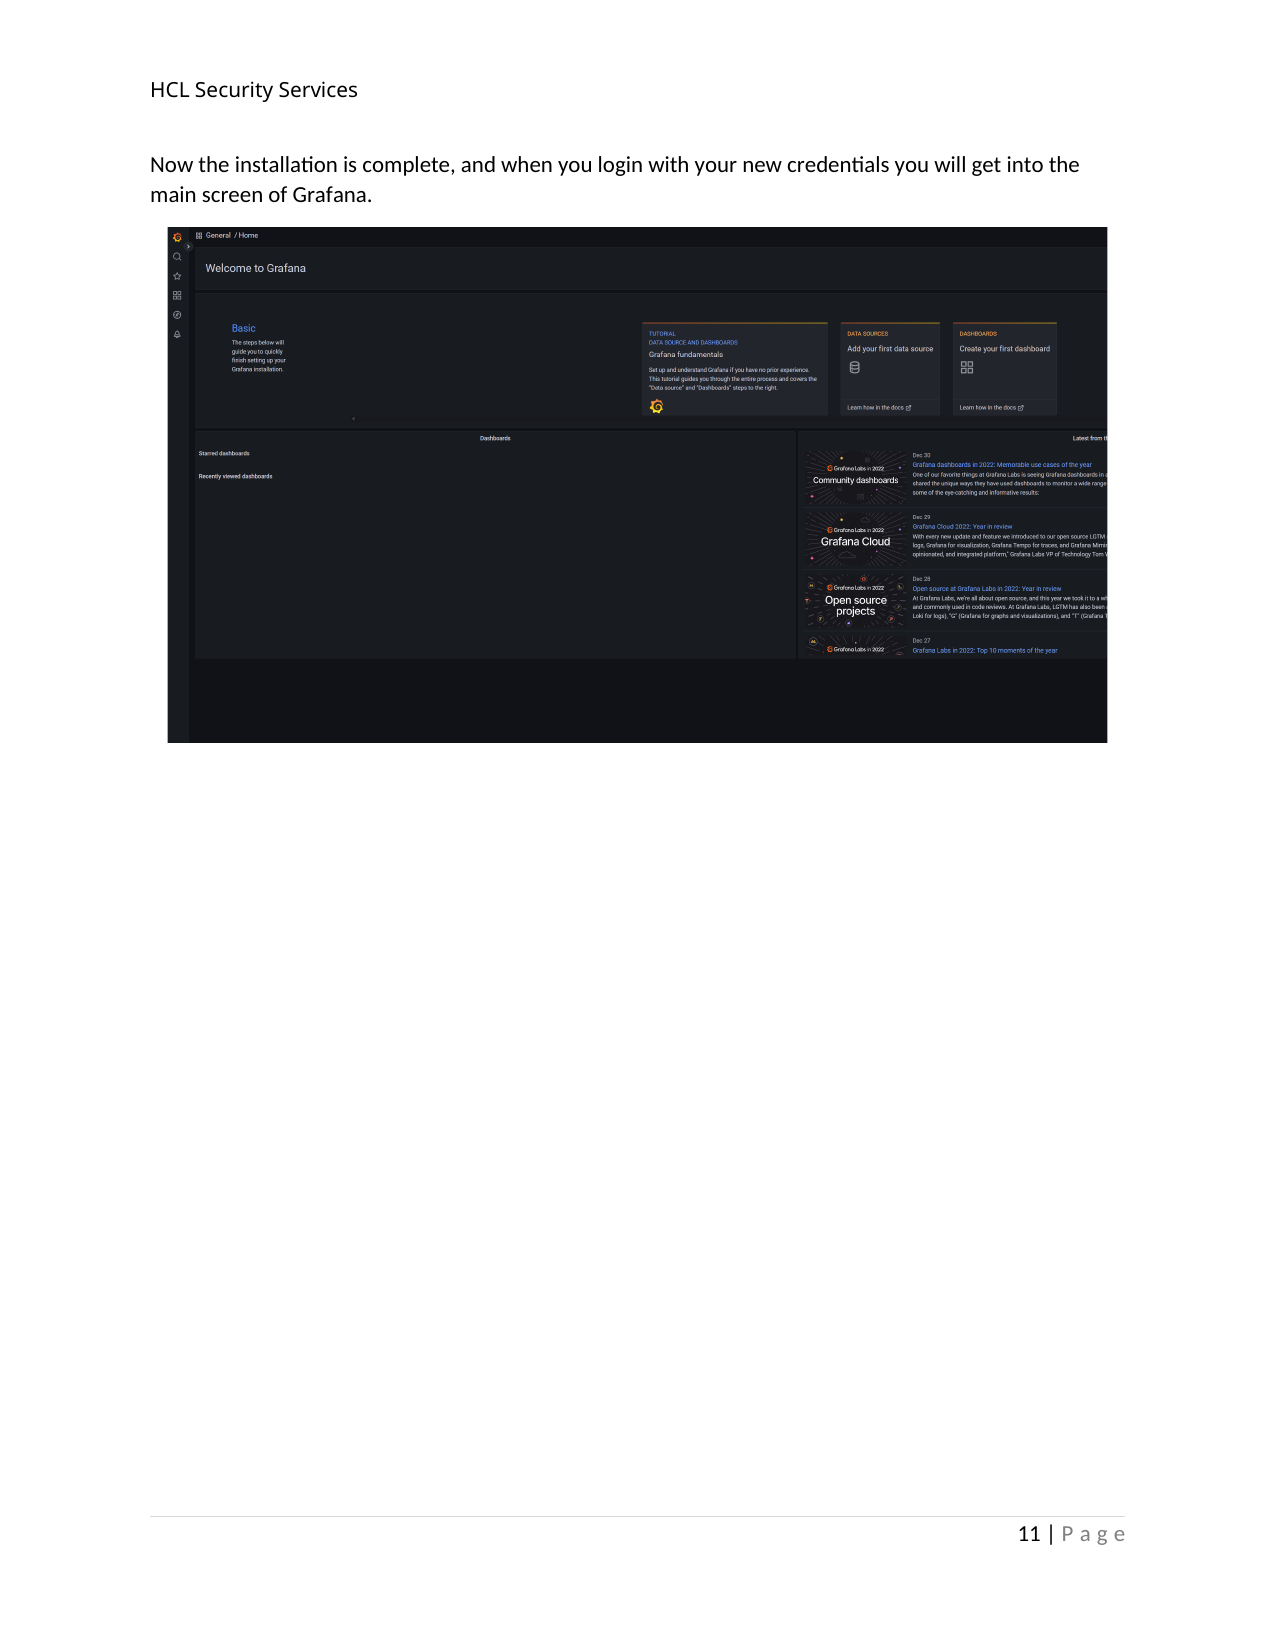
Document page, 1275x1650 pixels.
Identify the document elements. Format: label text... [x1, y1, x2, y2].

text Now the installation is complete, and when you login with your new credentials you will get into the main screen of Grafana. [150, 150, 1125, 208]
picture [167, 227, 1108, 743]
